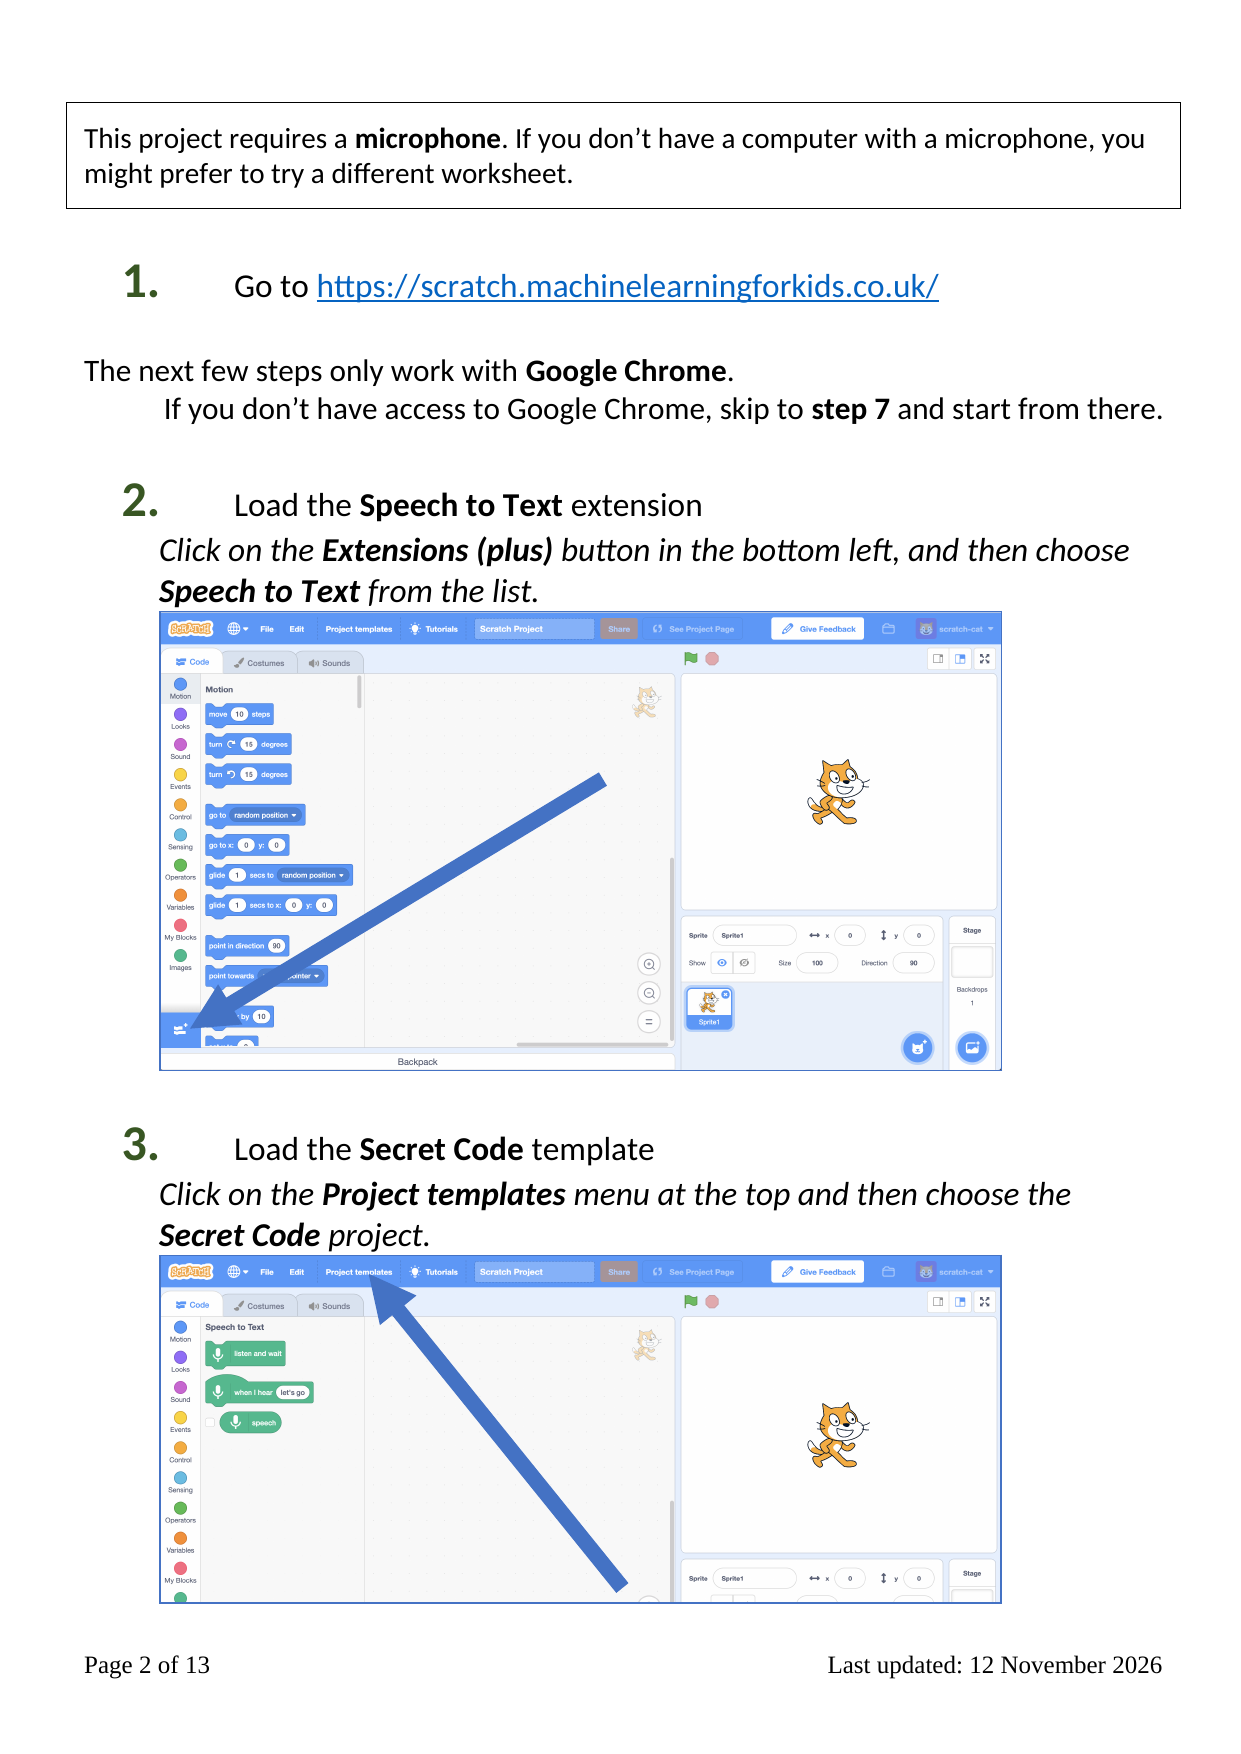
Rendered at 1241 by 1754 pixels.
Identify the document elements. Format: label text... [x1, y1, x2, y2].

text The next few steps only work with Google Chrome. [84, 351, 1164, 389]
text If you don’t have access to Google Chrome, skip to step 7 and start from there. [84, 389, 1164, 427]
text This project requires a microphone. If you don’t have a computer with a microphone, you might prefer to try a different worksheet. [67, 103, 1180, 208]
list Go to https://scratch.machinelearningforkids.co.uk/ [121, 249, 1164, 310]
picture [161, 612, 1001, 1070]
picture [161, 1256, 1000, 1602]
